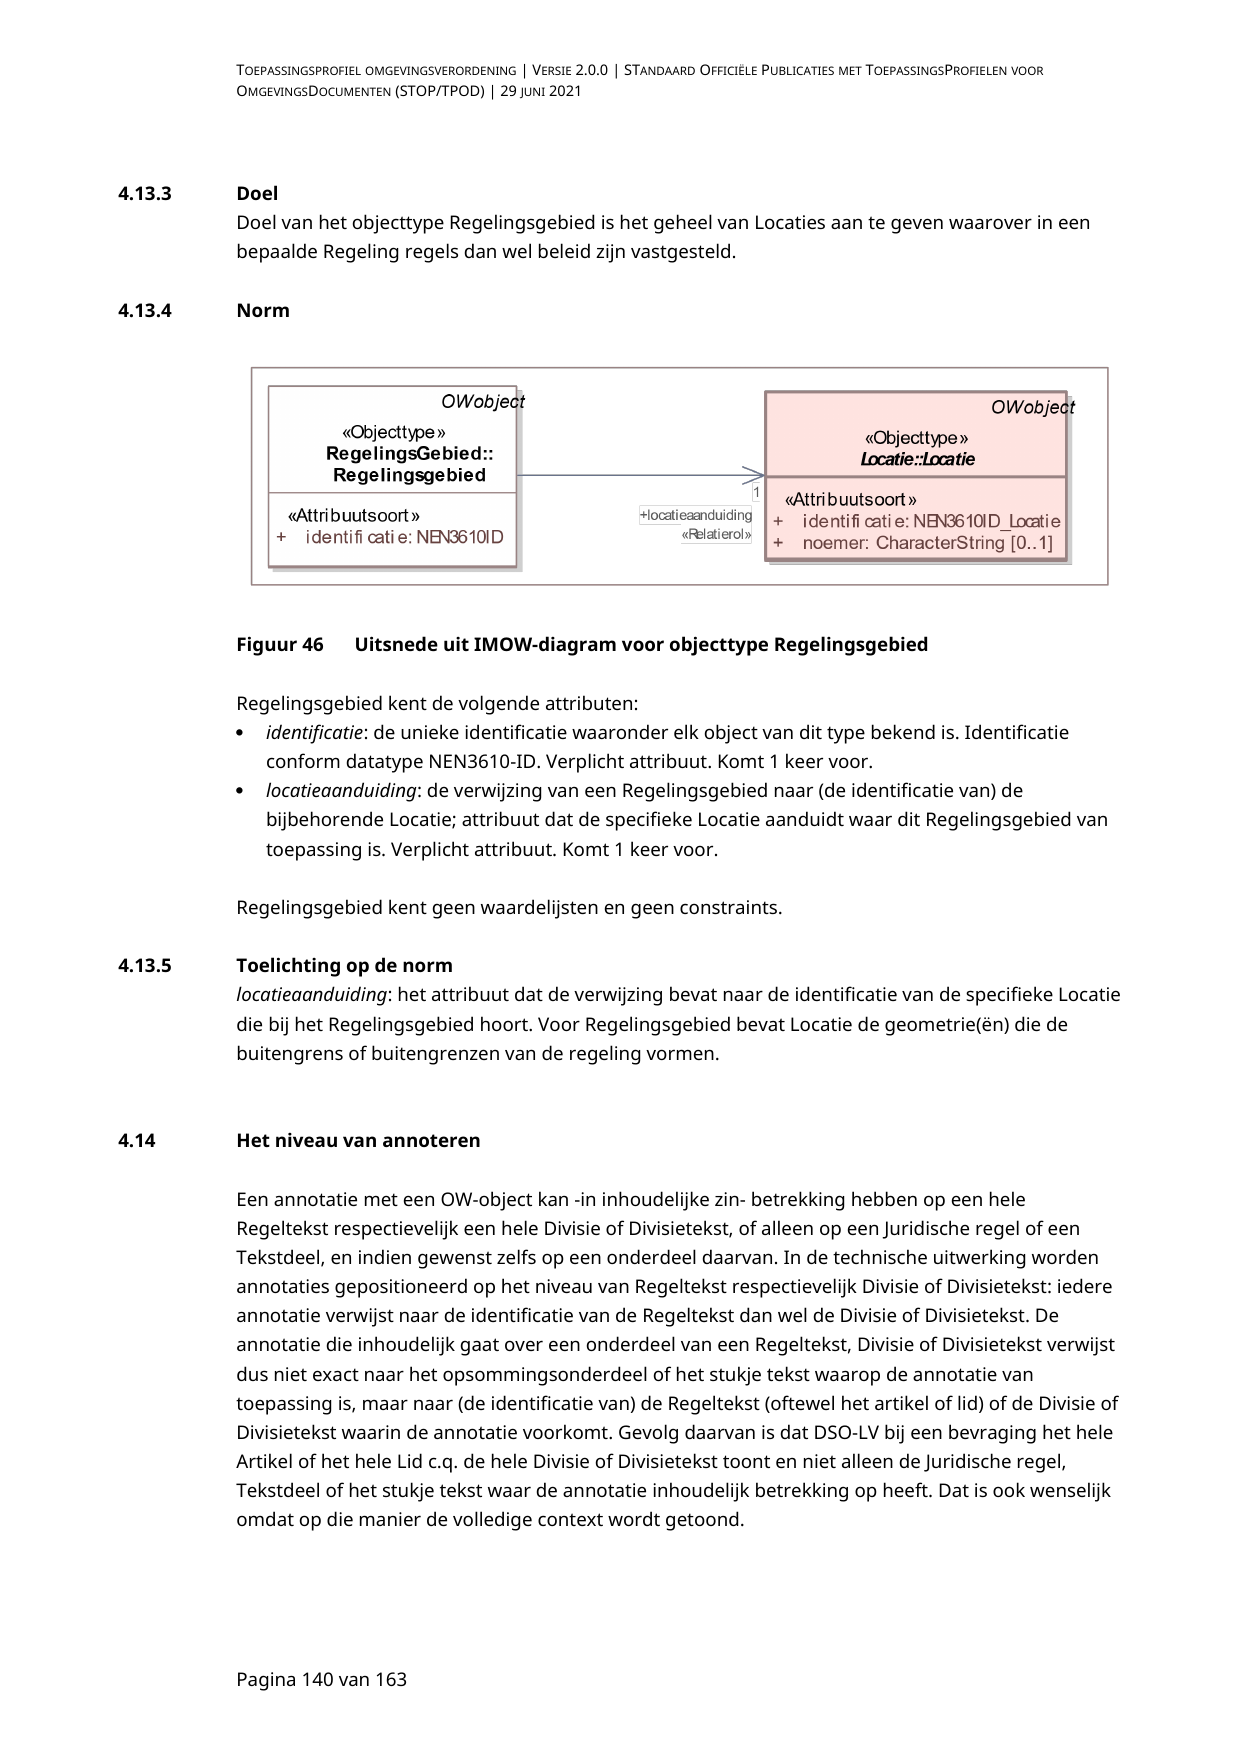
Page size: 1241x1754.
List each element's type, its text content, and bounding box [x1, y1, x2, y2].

subtitle Norm [118, 294, 1122, 323]
text locatieaanduiding: de verwijzing van een Regelingsgebied naar (de identificatie van) de bijbehorende Locatie; attribuut dat de specifieke Locatie aanduidt waar dit Regelingsgebied van toepassing is. Verplicht attribuut. Komt 1 keer voor. [236, 774, 1122, 862]
text identificatie: de unieke identificatie waaronder elk object van dit type bekend is. Identificatie conform datatype NEN3610-ID. Verplicht attribuut. Komt 1 keer voor. [236, 716, 1122, 774]
text Regelingsgebied kent geen waardelijsten en geen constraints. [236, 862, 1122, 920]
text Een annotatie met een OW-object kan -in inhoudelijke zin- betrekking hebben op een hele Regeltekst respectievelijk een hele Divisie of Divisietekst, of alleen op een Juridische regel of een Tekstdeel, en indien gewenst zelfs op een onderdeel daarvan. In de technische uitwerking worden annotaties gepositioneerd op het niveau van Regeltekst respectievelijk Divisie of Divisietekst: iedere annotatie verwijst naar de identificatie van de Regeltekst dan wel de Divisie of Divisietekst. De annotatie die inhoudelijk gaat over een onderdeel van een Regeltekst, Divisie of Divisietekst verwijst dus niet exact naar het opsommingsonderdeel of het stukje tekst waarop de annotatie van toepassing is, maar naar (de identificatie van) de Regeltekst (oftewel het artikel of lid) of de Divisie of Divisietekst waarin de annotatie voorkomt. Gevolg daarvan is dat DSO-LV bij een bevraging het hele Artikel of het hele Lid c.q. de hele Divisie of Divisietekst toont en niet alleen de Juridische regel, Tekstdeel of het stukje tekst waar de annotatie inhoudelijk betrekking op heeft. Dat is ook wenselijk omdat op die manier de volledige context wordt getoond. [236, 1183, 1122, 1533]
text Regelingsgebied kent de volgende attributen: [236, 687, 1122, 716]
subtitle Het niveau van annoteren [118, 1124, 1122, 1153]
subtitle Doel [118, 177, 1122, 206]
subtitle Toelichting op de norm [118, 949, 1122, 978]
text locatieaanduiding: het attribuut dat de verwijzing bevat naar de identificatie van de specifieke Locatie die bij het Regelingsgebied hoort. Voor Regelingsgebied bevat Locatie de geometrie(ën) die de buitengrens of buitengrenzen van de regeling vormen. [236, 978, 1122, 1066]
text Uitsnede uit IMOW-diagram voor objecttype Regelingsgebied [236, 628, 1122, 658]
text Doel van het objecttype Regelingsgebied is het geheel van Locaties aan te geven waarover in een bepaalde Regeling regels dan wel beleid zijn vastgesteld. [236, 206, 1122, 265]
picture [236, 352, 1123, 600]
